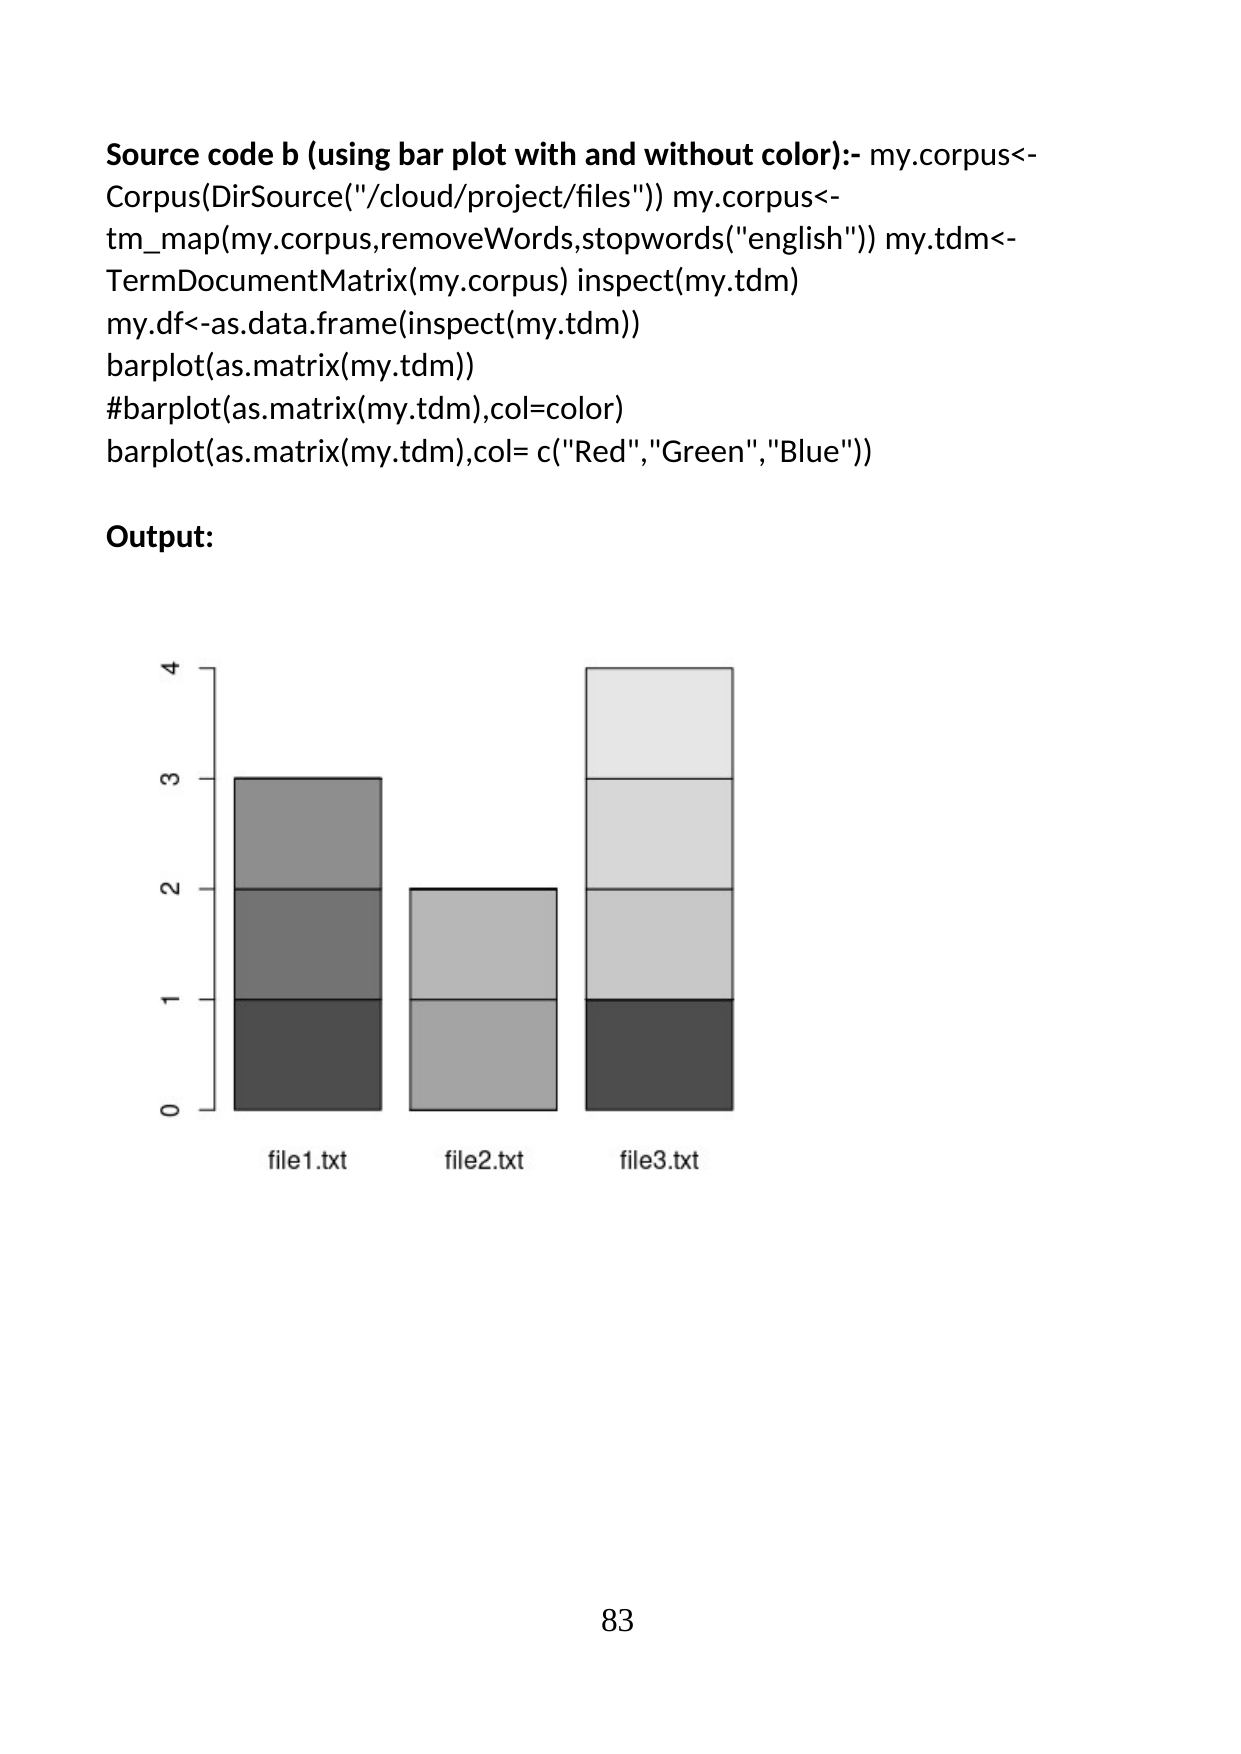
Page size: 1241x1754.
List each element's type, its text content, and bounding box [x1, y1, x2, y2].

picture [109, 558, 794, 1224]
text Output: [106, 515, 1115, 556]
text Source code b (using bar plot with and without color):- my.corpus<-Corpus(DirSource("/cloud/project/files")) my.corpus<-tm_map(my.corpus,removeWords,stopwords("english")) my.tdm<-TermDocumentMatrix(my.corpus) inspect(my.tdm) [106, 133, 1045, 299]
text barplot(as.matrix(my.tdm),col= c("Red","Green","Blue")) [106, 430, 1127, 471]
text #barplot(as.matrix(my.tdm),col=color) [106, 387, 1127, 428]
text my.df<-as.data.frame(inspect(my.tdm)) barplot(as.matrix(my.tdm)) [106, 302, 1018, 384]
